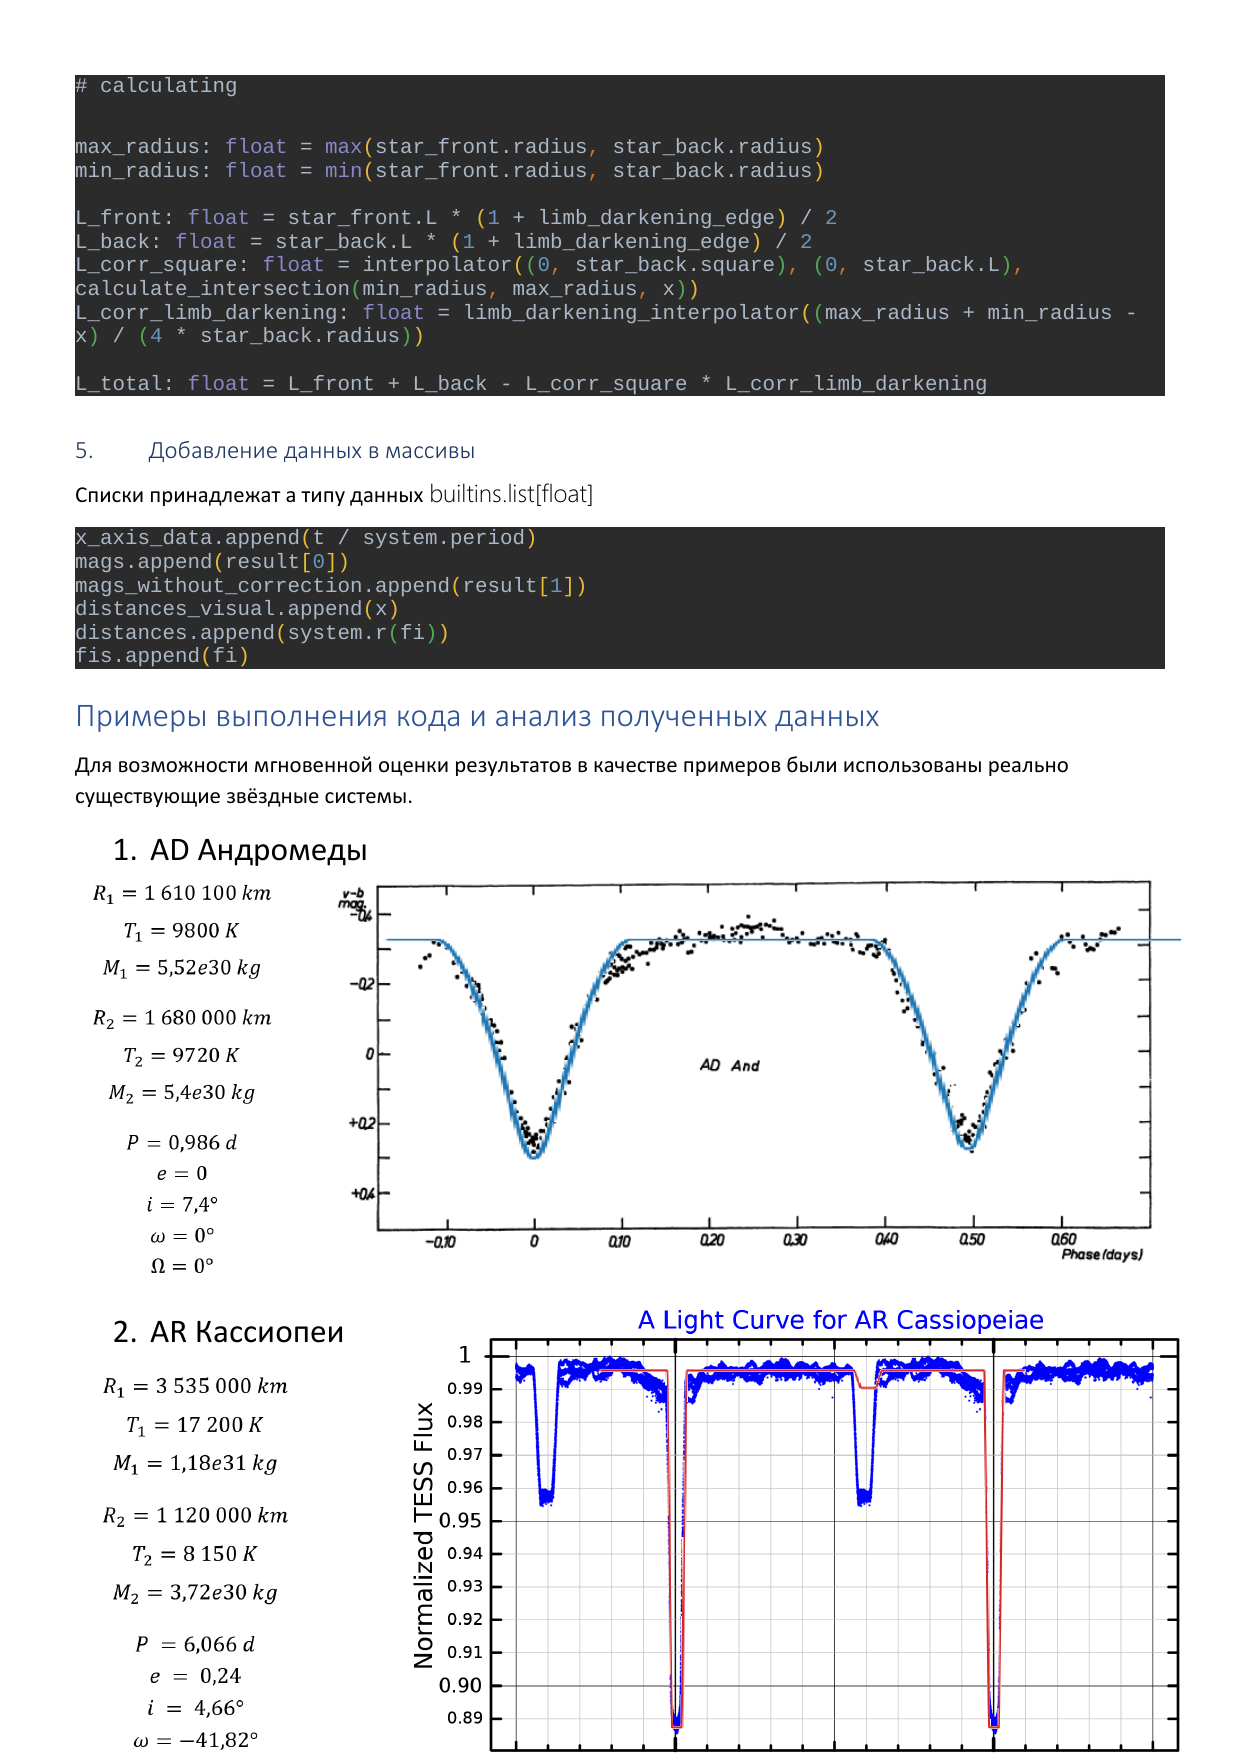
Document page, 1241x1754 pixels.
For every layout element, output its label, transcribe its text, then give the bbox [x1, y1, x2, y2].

picture [75, 877, 283, 1284]
list AD Андромеды [112, 828, 1165, 868]
text # calculating [75, 75, 1165, 99]
text max_radius: float = max(star_front.radius, star_back.radius) min_radius: float = min(star_front.radius, star_back.radius) L_front: float = star_front.L * (1 + limb_darkening_edge) / 2 L_back: float = star_back.L * (1 + limb_darkening_edge) / 2 L_corr_square: float = interpolator((0, star_back.square), (0, star_back.L), calculate_intersection(min_radius, max_radius, x)) L_corr_limb_darkening: float = limb_darkening_interpolator((max_radius + min_radius - x) / (4 * star_back.radius)) L_total: float = L_front + L_back - L_corr_square * L_corr_limb_darkening [75, 136, 1165, 396]
picture [408, 1304, 1182, 1754]
picture [101, 1368, 294, 1754]
list AR Кассиопеи [112, 1310, 408, 1351]
picture [322, 878, 1182, 1266]
subtitle Примеры выполнения кода и анализ полученных данных [75, 694, 1165, 735]
subtitle 5. Добавление данных в массивы [75, 434, 1165, 464]
text x_axis_data.append(t / system.period) mags.append(result[0]) mags_without_correction.append(result[1]) distances_visual.append(x) distances.append(system.r(fi)) fis.append(fi) [75, 527, 1165, 669]
text Для возможности мгновенной оценки результатов в качестве примеров были использованы реально существующие звёздные системы. [75, 751, 1165, 809]
text Списки принадлежат а типу данных builtins.list[float] [75, 479, 1165, 508]
